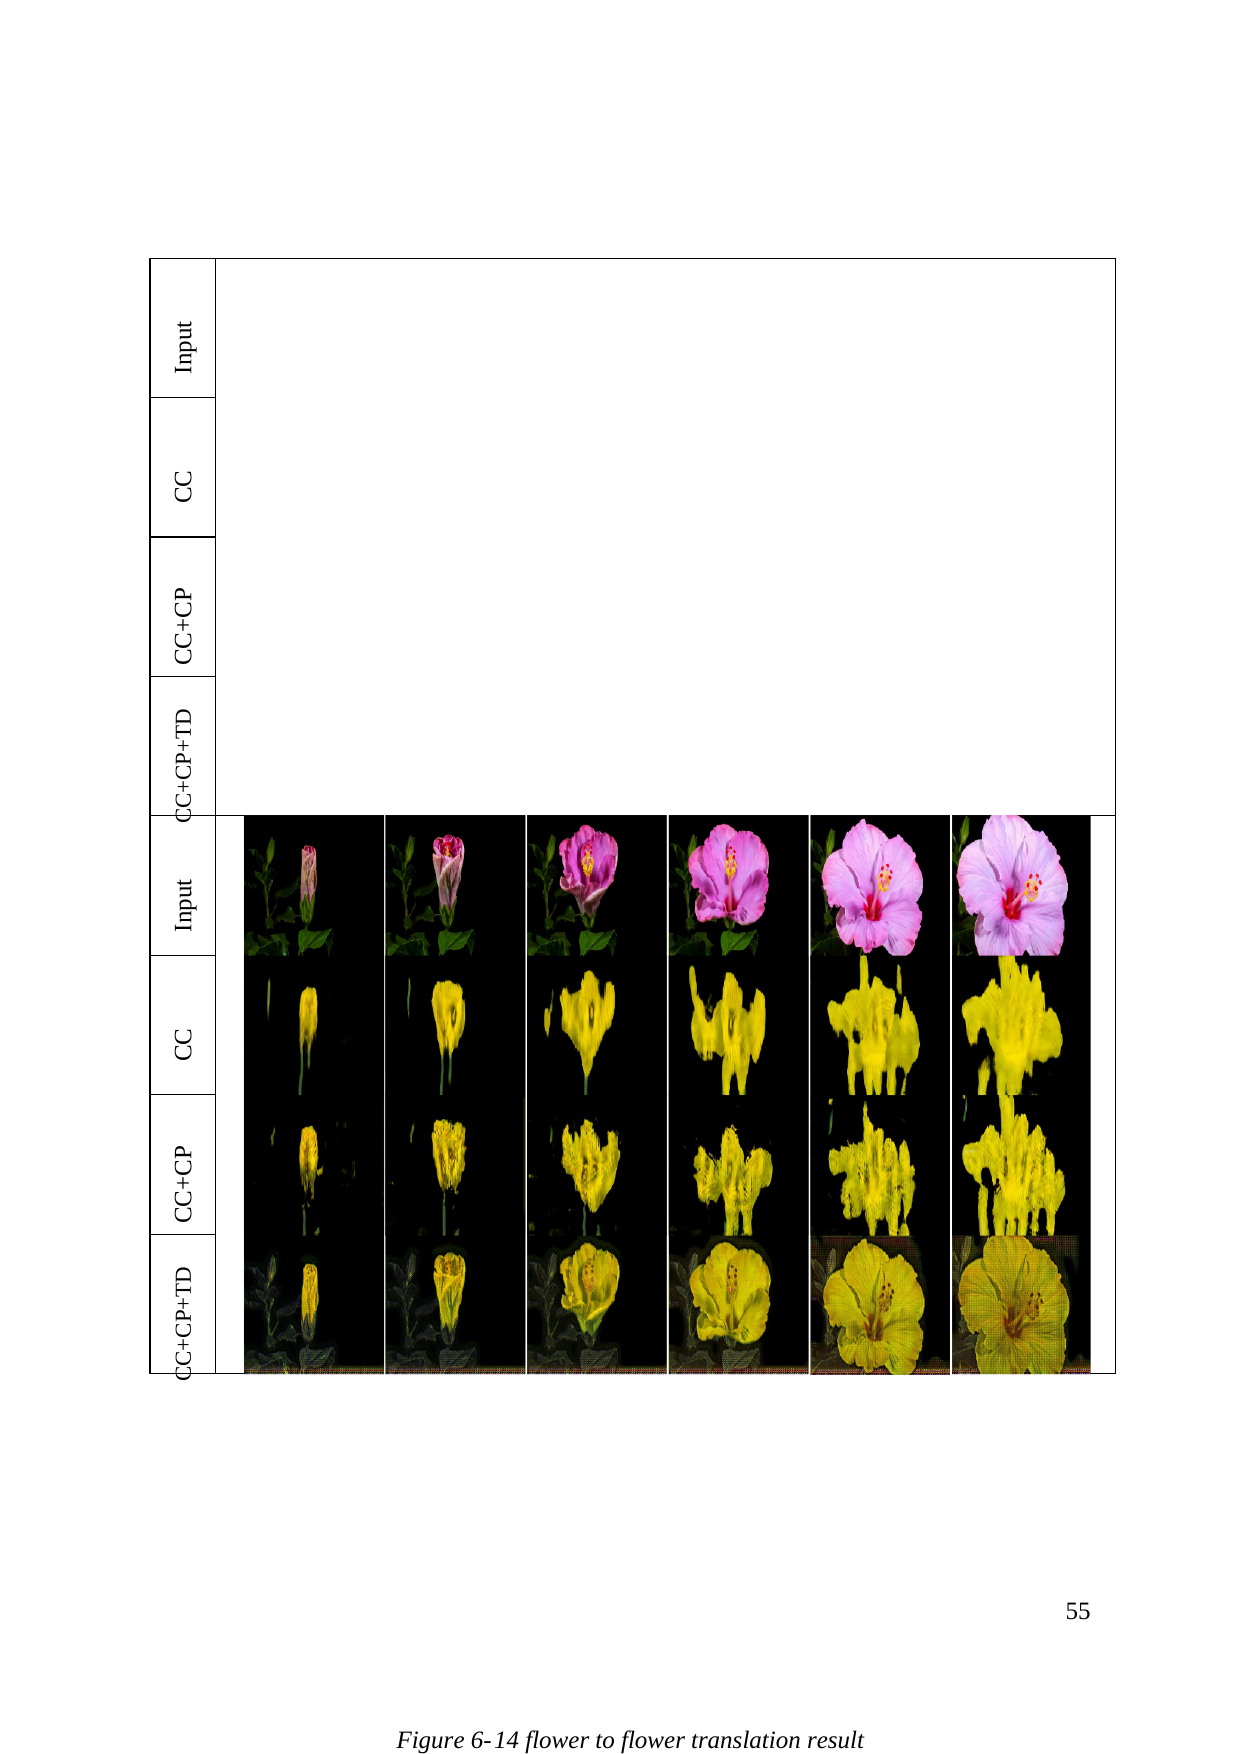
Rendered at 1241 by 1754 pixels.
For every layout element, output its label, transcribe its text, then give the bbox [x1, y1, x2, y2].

table_cell Input [151, 816, 215, 955]
table_cell CC+CP [151, 1095, 215, 1234]
table_cell CC [151, 398, 215, 536]
table_cell CC+CP [151, 538, 215, 676]
table_cell CC [151, 956, 215, 1094]
picture [243, 815, 1091, 1375]
table_header [216, 259, 1115, 815]
table_cell CC+CP+TD [151, 677, 215, 815]
table_cell [1091, 816, 1115, 1373]
table_header Input [151, 259, 215, 397]
table_cell [216, 816, 243, 1373]
table_cell CC+CP+TD [151, 1235, 215, 1373]
